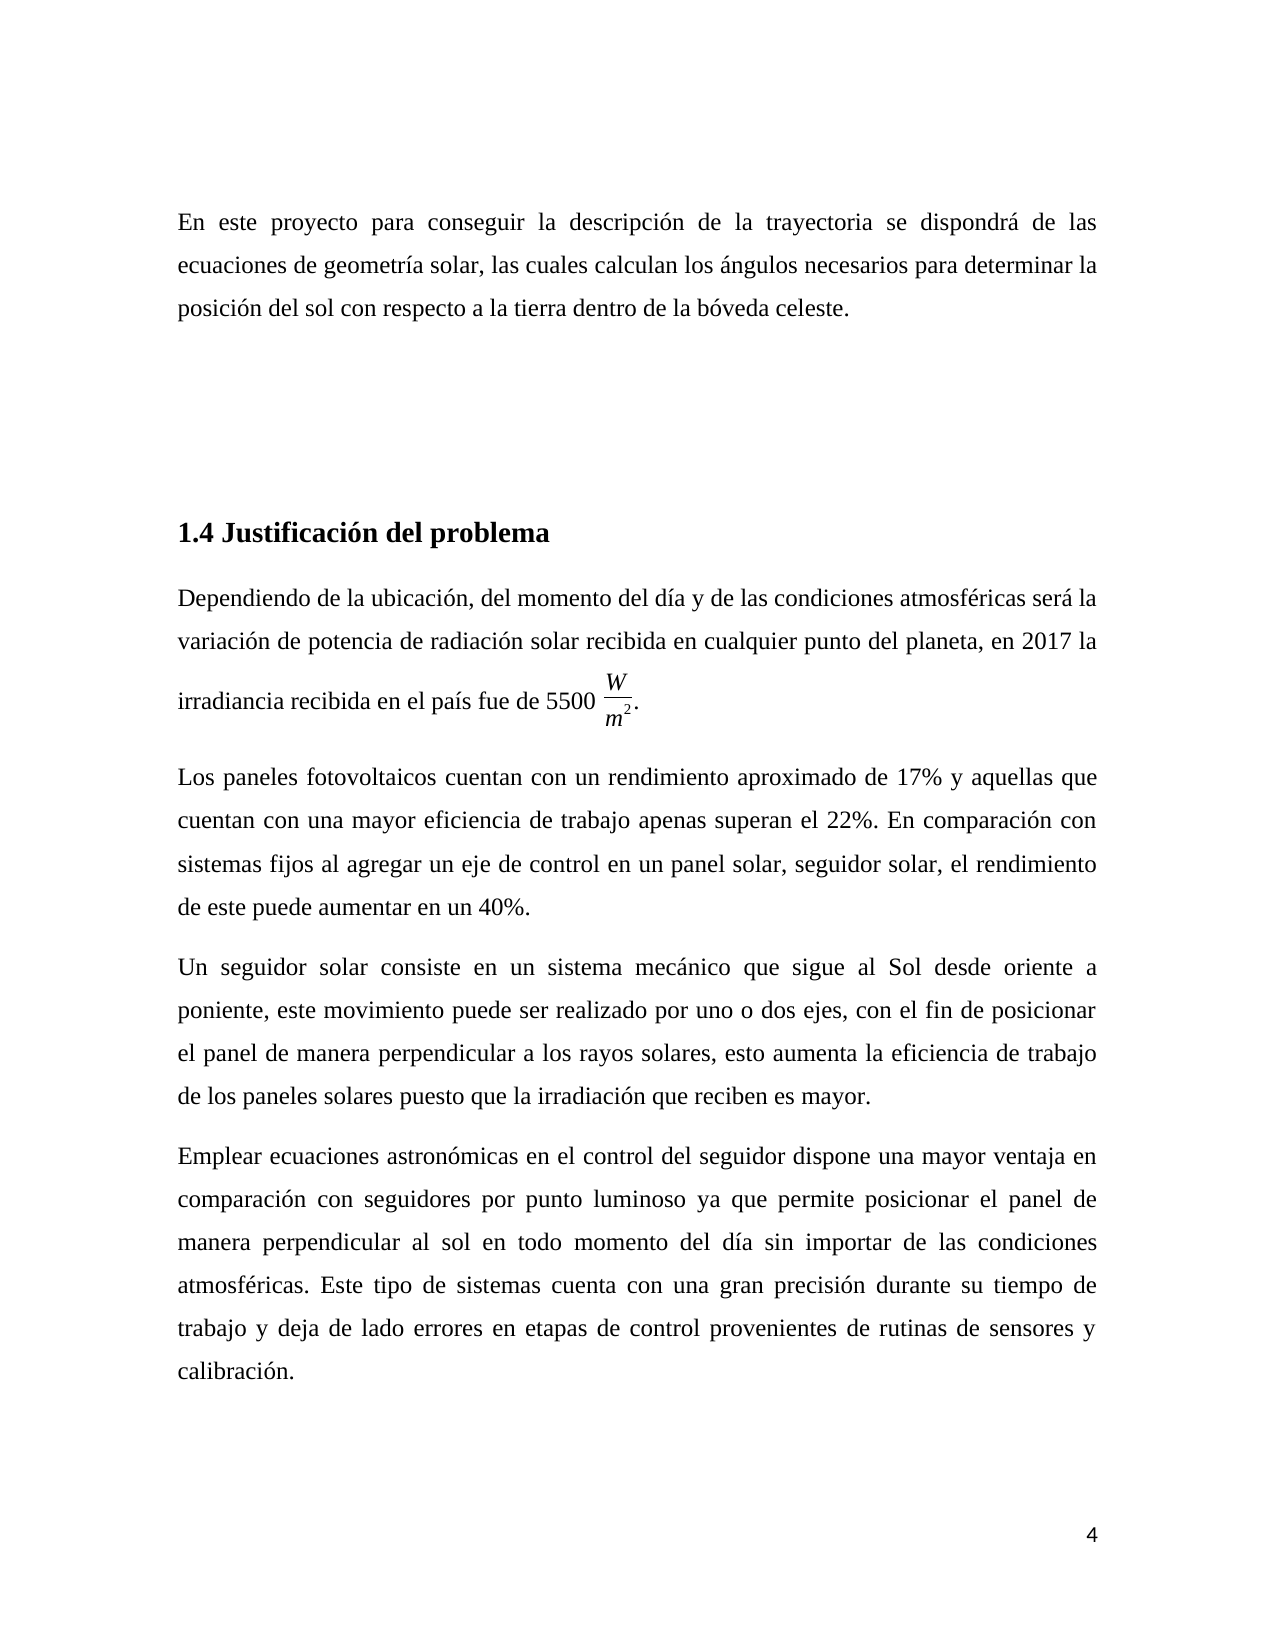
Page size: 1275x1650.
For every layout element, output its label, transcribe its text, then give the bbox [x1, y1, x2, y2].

text Los paneles fotovoltaicos cuentan con un rendimiento aproximado de 17% y aquellas que cuentan con una mayor eficiencia de trabajo apenas superan el 22%. En comparación con sistemas fijos al agregar un eje de control en un panel solar, seguidor solar, el rendimiento de este puede aumentar en un 40%. [177, 762, 1098, 921]
text Un seguidor solar consiste en un sistema mecánico que sigue al Sol desde oriente a poniente, este movimiento puede ser realizado por uno o dos ejes, con el fin de posicionar el panel de manera perpendicular a los rayos solares, esto aumenta la eficiencia de trabajo de los paneles solares puesto que la irradiación que reciben es mayor. [177, 952, 1098, 1110]
text Dependiendo de la ubicación, del momento del día y de las condiciones atmosféricas será la variación de potencia de radiación solar recibida en cualquier punto del planeta, en 2017 la irradiancia recibida en el país fue de 5500 . [177, 583, 1098, 731]
text Emplear ecuaciones astronómicas en el control del seguidor dispone una mayor ventaja en comparación con seguidores por punto luminoso ya que permite posicionar el panel de manera perpendicular al sol en todo momento del día sin importar de las condiciones atmosféricas. Este tipo de sistemas cuenta con una gran precisión durante su tiempo de trabajo y deja de lado errores en etapas de control provenientes de rutinas de sensores y calibración. [177, 1141, 1098, 1385]
text 1.4 Justificación del problema [177, 516, 1098, 549]
text En este proyecto para conseguir la descripción de la trayectoria se dispondrá de las ecuaciones de geometría solar, las cuales calculan los ángulos necesarios para determinar la posición del sol con respecto a la tierra dentro de la bóveda celeste. [177, 207, 1098, 322]
